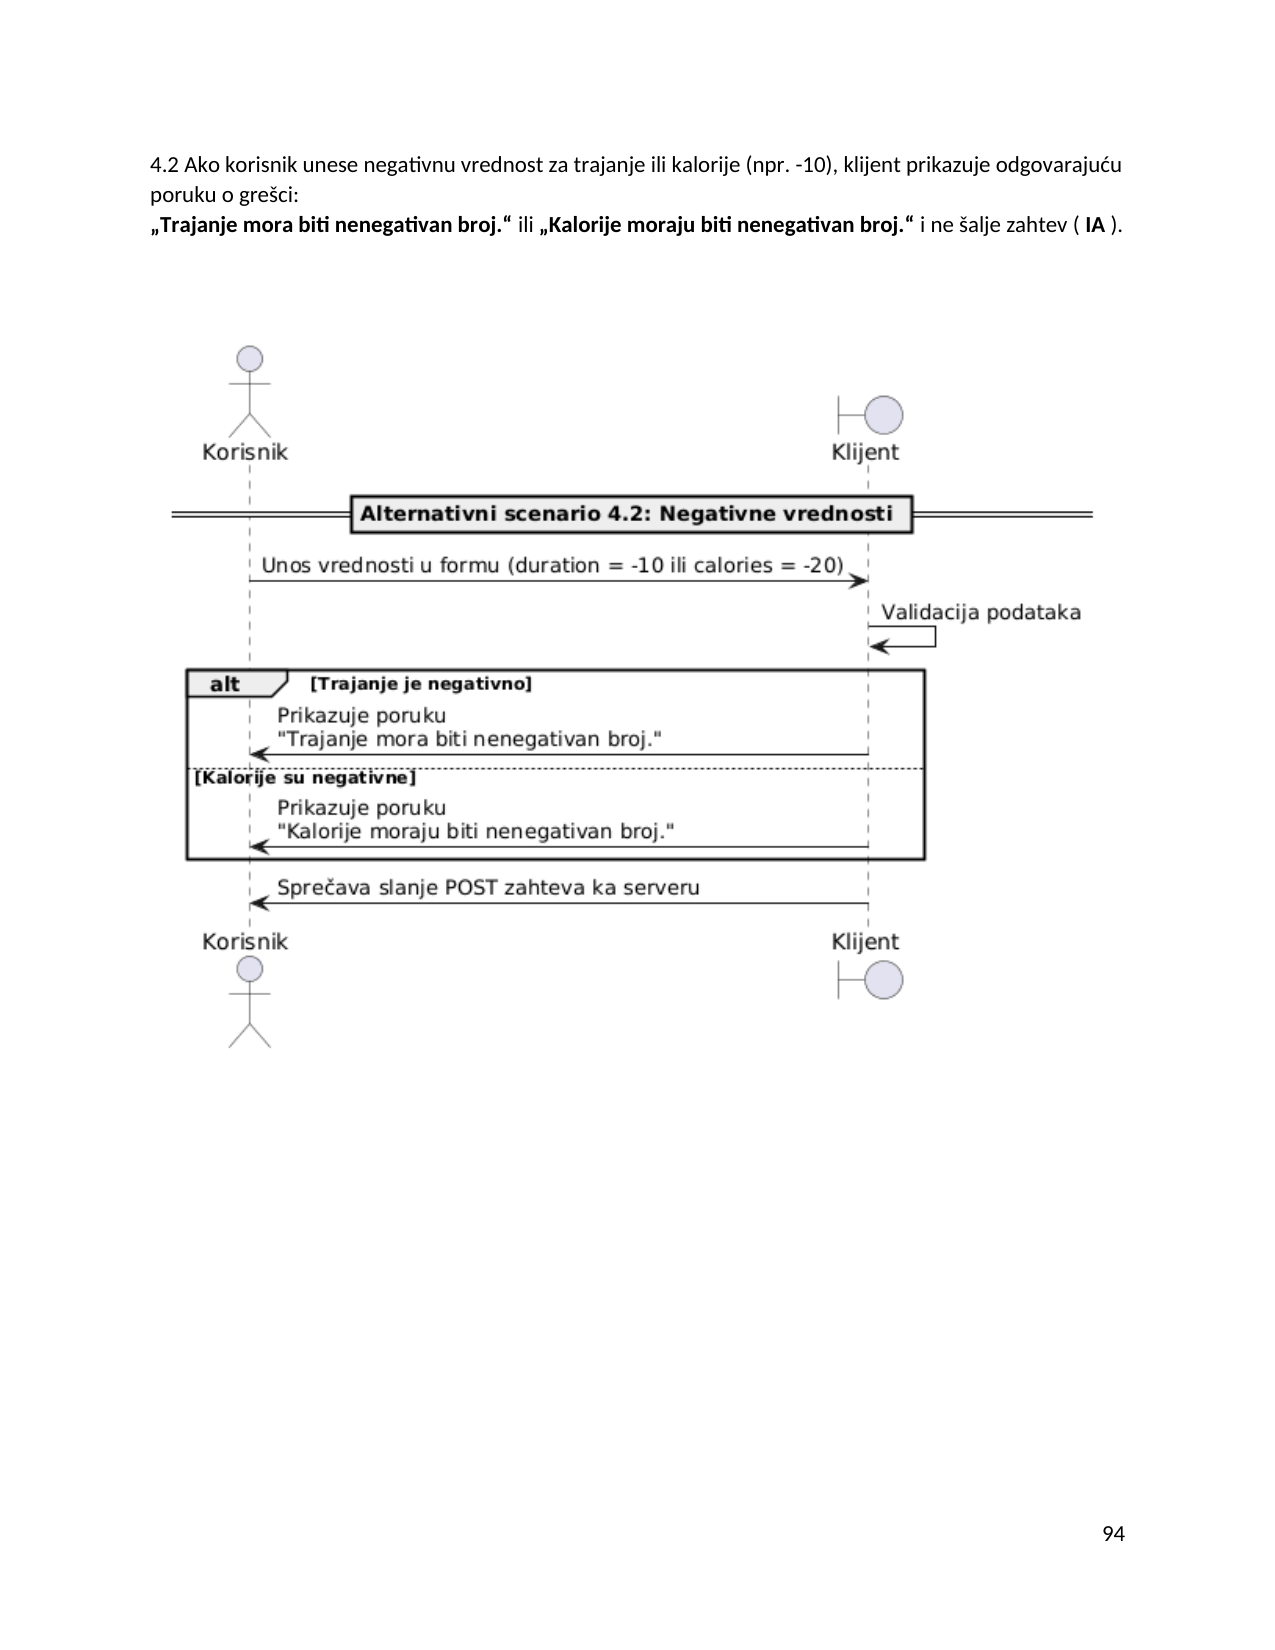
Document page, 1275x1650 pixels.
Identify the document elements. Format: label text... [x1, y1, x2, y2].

text 4.2 Ako korisnik unese negativnu vrednost za trajanje ili kalorije (npr. -10), klijent prikazuje odgovarajuću poruku o grešci: „Trajanje mora biti nenegativan broj.“ ili „Kalorije moraju biti nenegativan broj.“ i ne šalje zahtev ( IA ). [150, 150, 1125, 238]
picture [171, 338, 1100, 1056]
